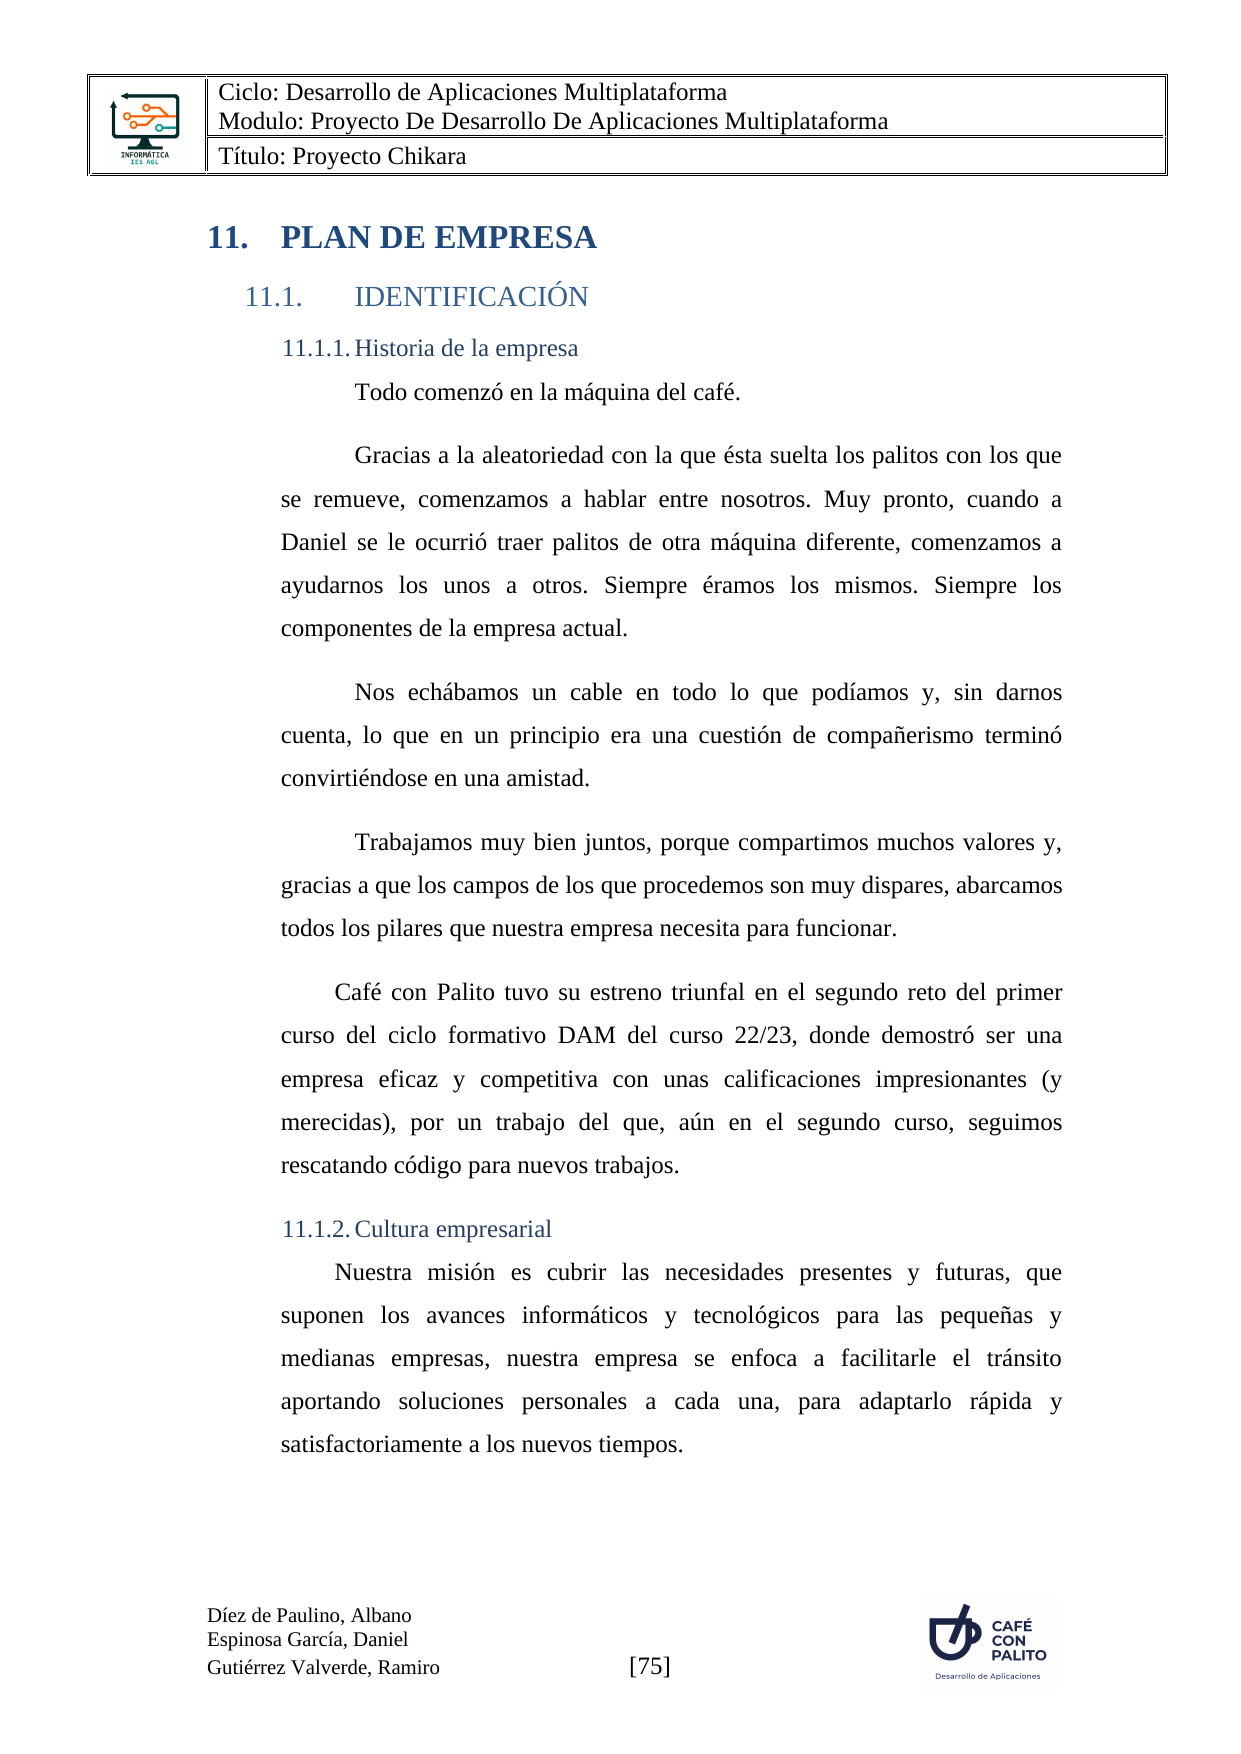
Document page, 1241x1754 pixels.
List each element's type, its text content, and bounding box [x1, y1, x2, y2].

subtitle Historia de la empresa [282, 333, 1063, 362]
text Todo comenzó en la máquina del café. [207, 377, 1063, 405]
text Nuestra misión es cubrir las necesidades presentes y futuras, que suponen los avances informáticos y tecnológicos para las pequeñas y medianas empresas, nuestra empresa se enfoca a facilitarle el tránsito aportando soluciones personales a cada una, para adaptarlo rápida y satisfactoriamente a los nuevos tiempos. [281, 1257, 1063, 1458]
subtitle IDENTIFICACIÓN [244, 279, 1063, 313]
text Café con Palito tuvo su estreno triunfal en el segundo reto del primer curso del ciclo formativo DAM del curso 22/23, donde demostró ser una empresa eficaz y competitiva con unas calificaciones impresionantes (y merecidas), por un trabajo del que, aún en el segundo curso, seguimos rescatando código para nuevos trabajos. [281, 977, 1063, 1179]
picture [106, 87, 186, 168]
text Trabajamos muy bien juntos, porque compartimos muchos valores y, gracias a que los campos de los que procedemos son muy dispares, abarcamos todos los pilares que nuestra empresa necesita para funcionar. [281, 827, 1063, 942]
picture [921, 1595, 1058, 1695]
subtitle Cultura empresarial [282, 1214, 1063, 1243]
subtitle PLAN DE EMPRESA [207, 217, 1063, 256]
text Nos echábamos un cable en todo lo que podíamos y, sin darnos cuenta, lo que en un principio era una cuestión de compañerismo terminó convirtiéndose en una amistad. [281, 677, 1063, 792]
text Gracias a la aleatoriedad con la que ésta suelta los palitos con los que se remueve, comenzamos a hablar entre nosotros. Muy pronto, cuando a Daniel se le ocurrió traer palitos de otra máquina diferente, comenzamos a ayudarnos los unos a otros. Siempre éramos los mismos. Siempre los componentes de la empresa actual. [281, 441, 1063, 642]
